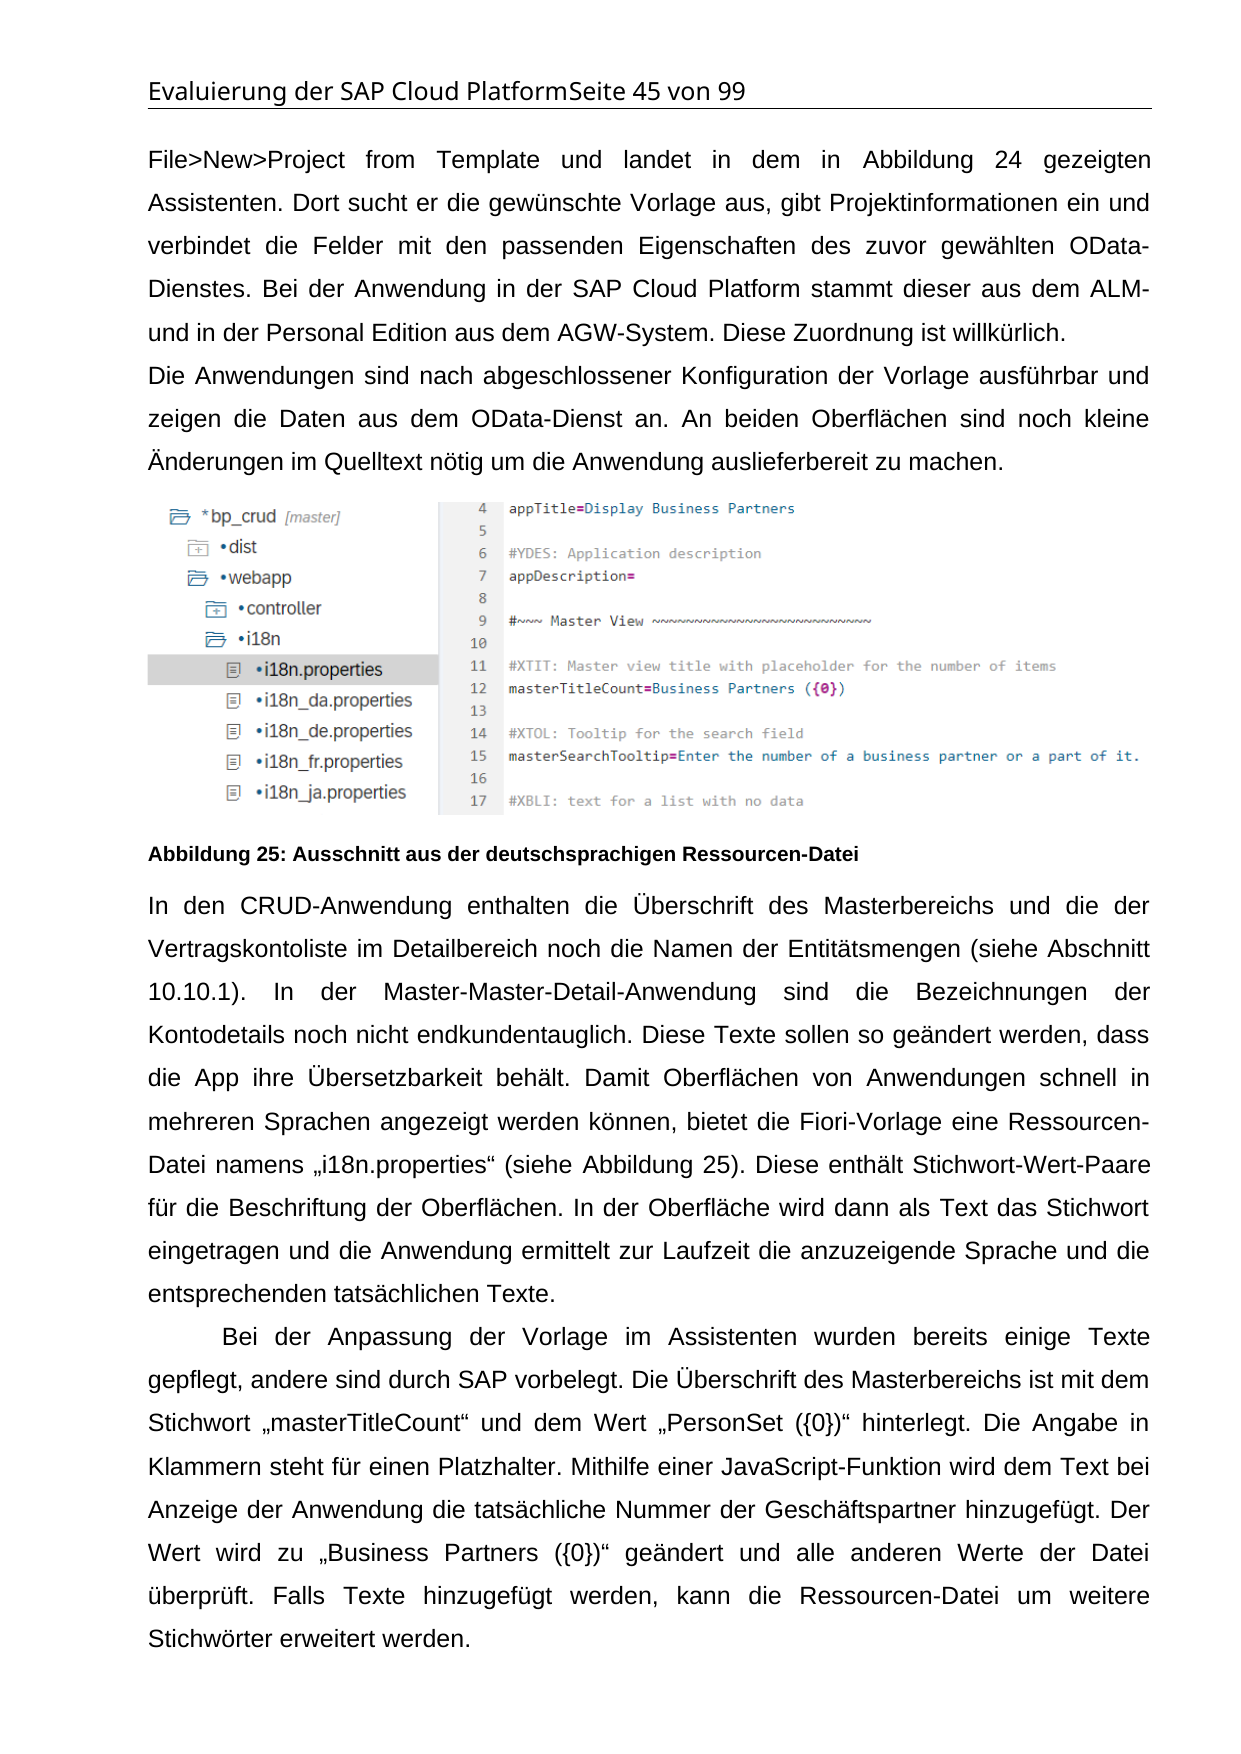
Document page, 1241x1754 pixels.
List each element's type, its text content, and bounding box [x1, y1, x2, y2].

text Die Anwendungen sind nach abgeschlossener Konfiguration der Vorlage ausführbar und zeigen die Daten aus dem OData-Dienst an. An beiden Oberflächen sind noch kleine Änderungen im Quelltext nötig um die Anwendung auslieferbereit zu machen. [148, 361, 1152, 476]
picture [147, 502, 1152, 815]
text Bei der Anpassung der Vorlage im Assistenten wurden bereits einige Texte gepflegt, andere sind durch SAP vorbelegt. Die Überschrift des Masterbereichs ist mit dem Stichwort „masterTitleCount“ und dem Wert „PersonSet ({0})“ hinterlegt. Die Angabe in Klammern steht für einen Platzhalter. Mithilfe einer JavaScript-Funktion wird dem Text bei Anzeige der Anwendung die tatsächliche Nummer der Geschäftspartner hinzugefügt. Der Wert wird zu „Business Partners ({0})“ geändert und alle anderen Werte der Datei überprüft. Falls Texte hinzugefügt werden, kann die Ressourcen-Datei um weitere Stichwörter erweitert werden. [148, 1322, 1152, 1653]
text Abbildung 25: Ausschnitt aus der deutschsprachigen Ressourcen-Datei [148, 815, 1152, 866]
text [148, 145, 1152, 346]
text In den CRUD-Anwendung enthalten die Überschrift des Masterbereichs und die der Vertragskontoliste im Detailbereich noch die Namen der Entitätsmengen (siehe Abschnitt 10.10.1). In der Master-Master-Detail-Anwendung sind die Bezeichnungen der Kontodetails noch nicht endkundentauglich. Diese Texte sollen so geändert werden, dass die App ihre Übersetzbarkeit behält. Damit Oberflächen von Anwendungen schnell in mehreren Sprachen angezeigt werden können, bietet die Fiori-Vorlage eine Ressourcen-Datei namens „i18n.properties“ (siehe Abbildung 25). Diese enthält Stichwort-Wert-Paare für die Beschriftung der Oberflächen. In der Oberfläche wird dann als Text das Stichwort eingetragen und die Anwendung ermittelt zur Laufzeit die anzuzeigende Sprache und die entsprechenden tatsächlichen Texte. [148, 891, 1152, 1308]
